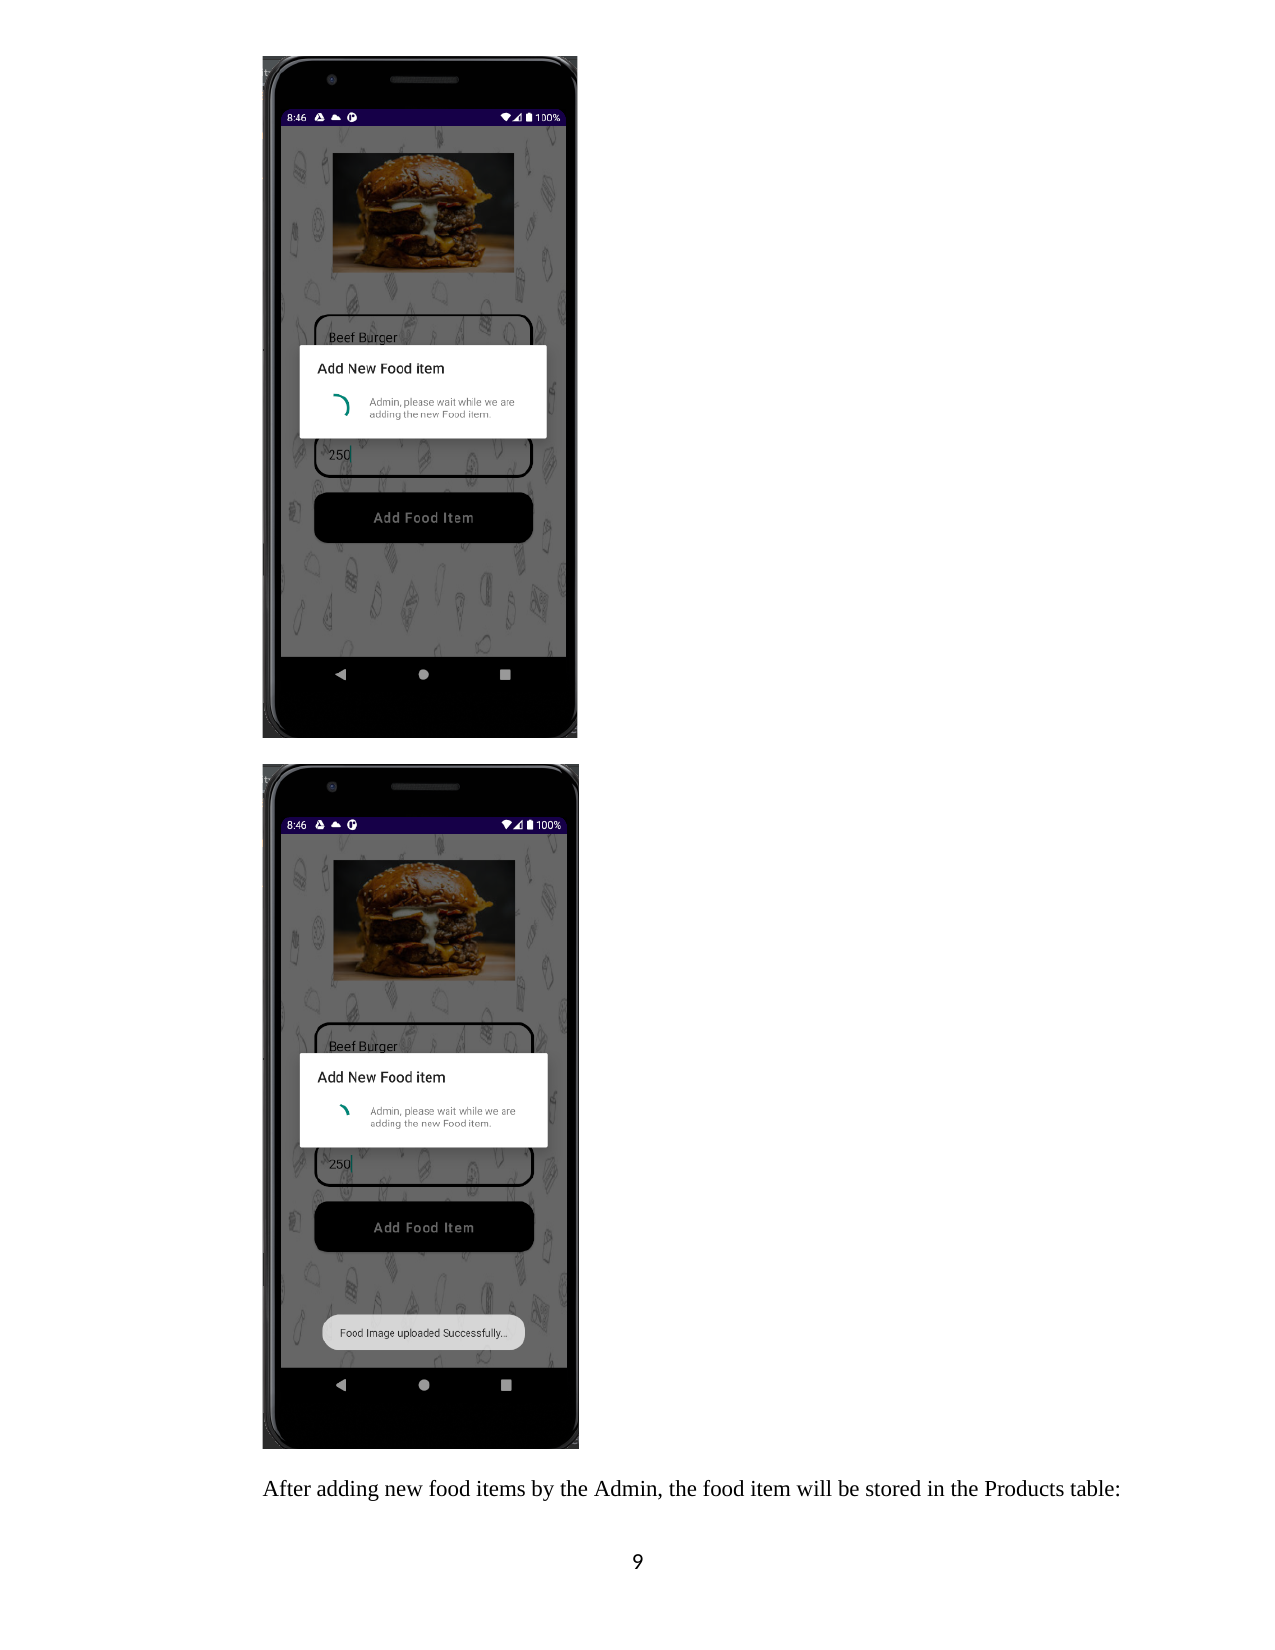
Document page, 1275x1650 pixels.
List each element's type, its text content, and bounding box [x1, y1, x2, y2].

picture [262, 764, 579, 1449]
picture [262, 56, 578, 738]
text After adding new food items by the Admin, the food item will be stored in the Products table: [262, 1474, 1125, 1501]
